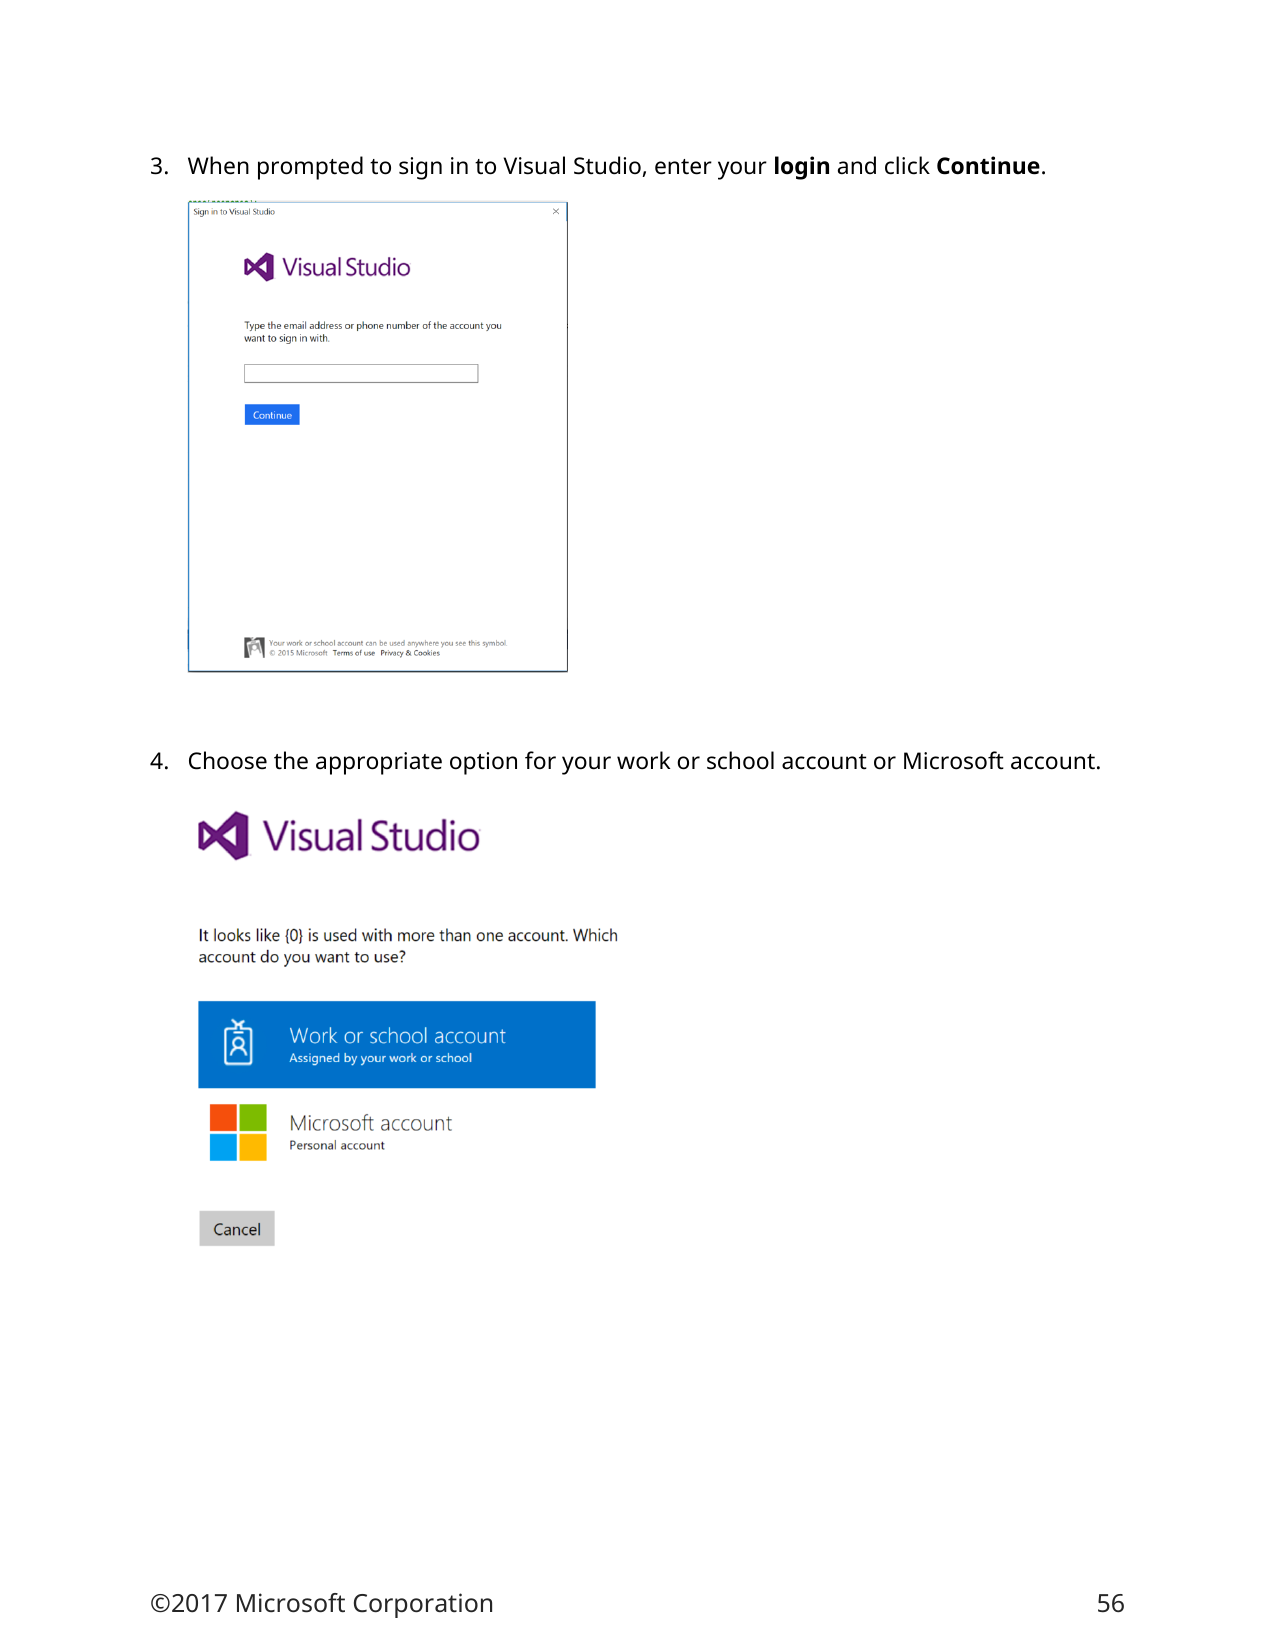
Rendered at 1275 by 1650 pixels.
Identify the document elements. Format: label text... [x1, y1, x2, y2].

list Choose the appropriate option for your work or school account or Microsoft account. [150, 745, 1125, 776]
picture [187, 200, 568, 673]
picture [187, 795, 634, 1264]
list When prompted to sign in to Visual Studio, enter your login and click Continue. [150, 150, 1125, 181]
